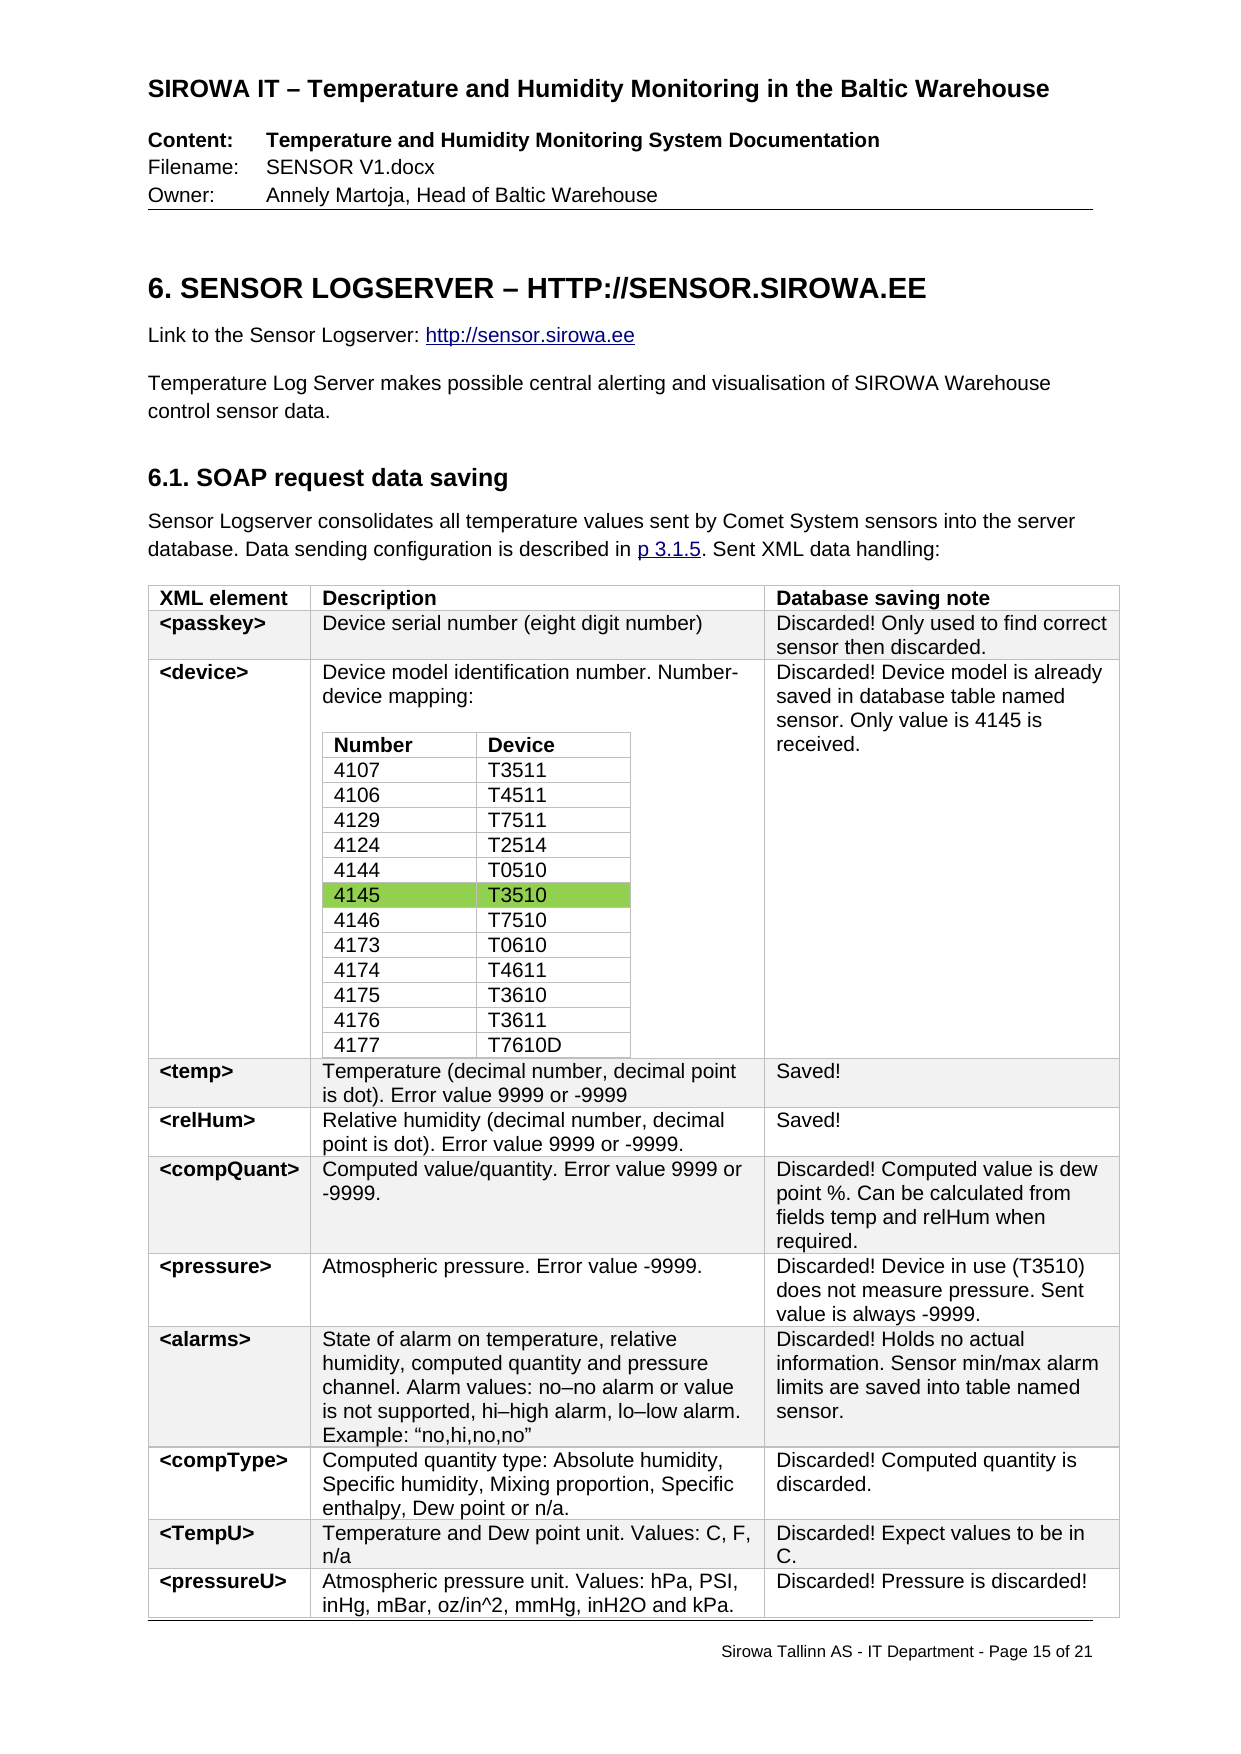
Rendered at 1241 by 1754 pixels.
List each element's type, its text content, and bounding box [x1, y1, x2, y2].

table_cell Discarded! Device model is already saved in database table named sensor. Only value is 4145 is received. [765, 660, 1119, 1058]
table_cell <temp> [149, 1059, 310, 1107]
table_cell <device> [149, 660, 310, 1058]
subtitle 6.1. SOAP request data saving [148, 463, 1093, 492]
table_cell Computed value/quantity. Error value 9999 or -9999. [311, 1157, 764, 1253]
table_cell Temperature and Dew point unit. Values: C, F, n/a [311, 1520, 764, 1568]
table_cell Discarded! Expect values to be in C. [765, 1520, 1119, 1568]
table_cell Discarded! Pressure is discarded! [765, 1569, 1119, 1617]
table_cell <pressureU> [149, 1569, 310, 1617]
table_cell Device serial number (eight digit number) [311, 611, 764, 659]
table_header Database saving note [765, 586, 1119, 610]
text Sensor Logserver consolidates all temperature values sent by Comet System sensors into the server database. Data sending configuration is described in p 3.1.5. Sent XML data handling: [148, 509, 1093, 560]
table_cell Discarded! Device in use (T3510) does not measure pressure. Sent value is always -9999. [765, 1254, 1119, 1326]
table_cell Discarded! Holds no actual information. Sensor min/max alarm limits are saved into table named sensor. [765, 1327, 1119, 1446]
table_cell <pressure> [149, 1254, 310, 1326]
table_cell <alarms> [149, 1327, 310, 1446]
subtitle 6. SENSOR logserver – http://sensor.sirowa.EE [148, 272, 1093, 305]
table_cell Saved! [765, 1059, 1119, 1107]
table_cell Computed quantity type: Absolute humidity, Specific humidity, Mixing proportion, Specific enthalpy, Dew point or n/a. [311, 1448, 764, 1519]
table_cell <compQuant> [149, 1157, 310, 1253]
table_cell <compType> [149, 1448, 310, 1519]
table_cell Atmospheric pressure unit. Values: hPa, PSI, inHg, mBar, oz/in^2, mmHg, inH2O and kPa. [311, 1569, 764, 1617]
table_cell Temperature (decimal number, decimal point is dot). Error value 9999 or -9999 [311, 1059, 764, 1107]
table_header Description [311, 586, 764, 610]
table_cell State of alarm on temperature, relative humidity, computed quantity and pressure channel. Alarm values: no–no alarm or value is not supported, hi–high alarm, lo–low alarm. Example: “no,hi,no,no” [311, 1327, 764, 1446]
table_cell Atmospheric pressure. Error value -9999. [311, 1254, 764, 1326]
table_cell Discarded! Computed quantity is discarded. [765, 1448, 1119, 1519]
text Link to the Sensor Logserver: http://sensor.sirowa.ee [148, 323, 1093, 347]
table_cell <relHum> [149, 1108, 310, 1156]
table_cell Discarded! Computed value is dew point %. Can be calculated from fields temp and relHum when required. [765, 1157, 1119, 1253]
table_cell Device model identification number. Number-device mapping: [311, 660, 764, 1058]
table_header XML element [149, 586, 310, 610]
table_cell Discarded! Only used to find correct sensor then discarded. [765, 611, 1119, 659]
table_cell Saved! [765, 1108, 1119, 1156]
table_cell <TempU> [149, 1520, 310, 1568]
text Temperature Log Server makes possible central alerting and visualisation of SIROWA Warehouse control sensor data. [148, 371, 1093, 422]
table_cell <passkey> [149, 611, 310, 659]
table_cell Relative humidity (decimal number, decimal point is dot). Error value 9999 or -9999. [311, 1108, 764, 1156]
